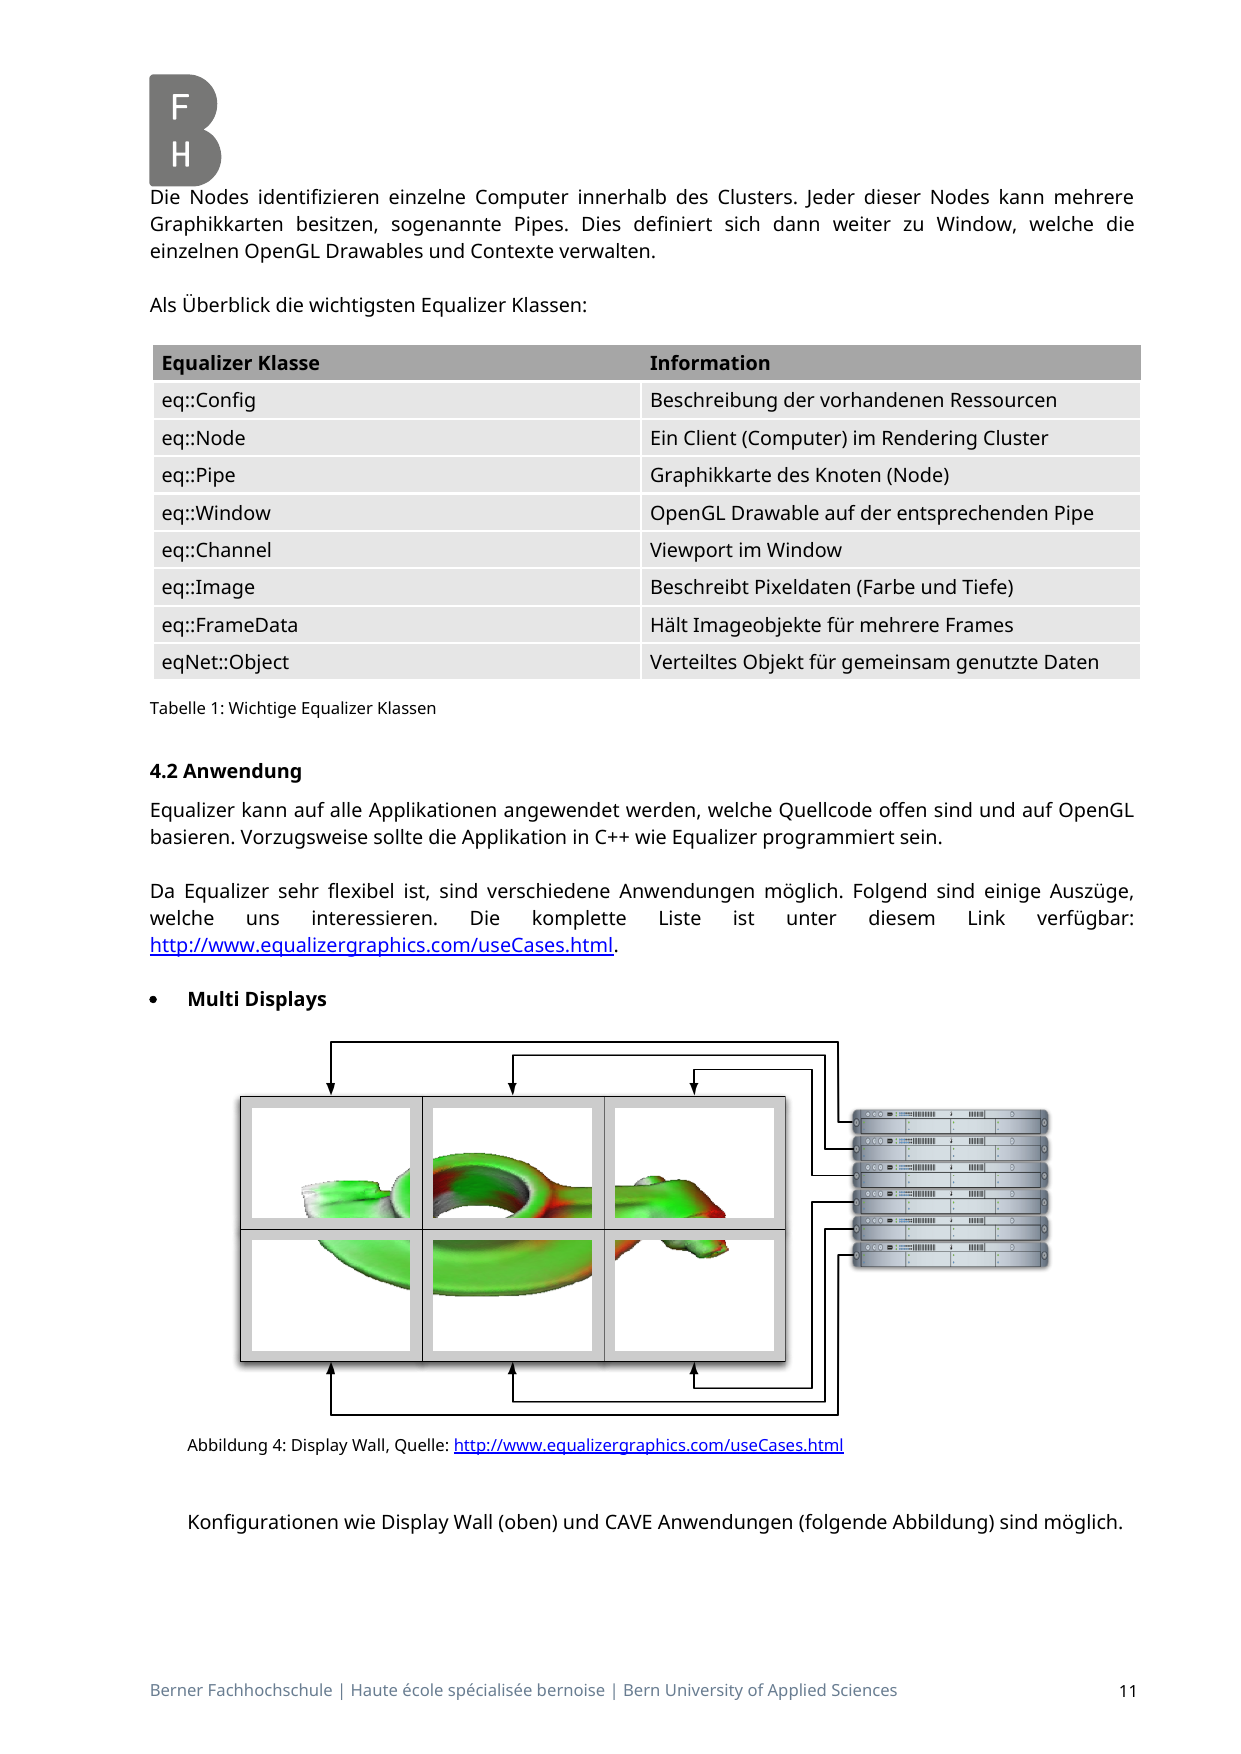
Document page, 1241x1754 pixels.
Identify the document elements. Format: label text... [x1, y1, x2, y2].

picture [229, 1039, 1056, 1418]
text Equalizer kann auf alle Applikationen angewendet werden, welche Quellcode offen sind und auf OpenGL basieren. Vorzugsweise sollte die Applikation in C++ wie Equalizer programmiert sein. [149, 796, 1136, 850]
text Abbildung 4: Display Wall, Quelle: http://www.equalizergraphics.com/useCases.html [187, 1431, 1136, 1456]
table_cell eq::Node [154, 420, 640, 455]
text Als Überblick die wichtigsten Equalizer Klassen: [149, 291, 1136, 318]
table_cell Beschreibt Pixeldaten (Farbe und Tiefe) [642, 569, 1140, 605]
table_cell Hält Imageobjekte für mehrere Frames [642, 607, 1140, 642]
text Die Nodes identifizieren einzelne Computer innerhalb des Clusters. Jeder dieser Nodes kann mehrere Graphikkarten besitzen, sogenannte Pipes. Dies definiert sich dann weiter zu Window, welche die einzelnen OpenGL Drawables und Contexte verwalten. [149, 183, 1136, 264]
table_cell eq::FrameData [154, 607, 640, 642]
table_cell OpenGL Drawable auf der entsprechenden Pipe [642, 495, 1140, 530]
table_cell eq::Image [154, 569, 640, 605]
table_cell eq::Config [154, 383, 640, 418]
text Konfigurationen wie Display Wall (oben) und CAVE Anwendungen (folgende Abbildung) sind möglich. [187, 1508, 1136, 1535]
list Multi Displays [149, 985, 1136, 1012]
table_header Equalizer Klasse [153, 345, 641, 380]
table_cell Verteiltes Objekt für gemeinsam genutzte Daten [642, 644, 1140, 679]
text Tabelle 1: Wichtige Equalizer Klassen [149, 694, 1136, 719]
table_cell eq::Window [154, 495, 640, 530]
table_cell Viewport im Window [642, 532, 1140, 567]
table_cell Ein Client (Computer) im Rendering Cluster [642, 420, 1140, 455]
table_cell eqNet::Object [154, 644, 640, 679]
table_cell Graphikkarte des Knoten (Node) [642, 457, 1140, 492]
table_cell Beschreibung der vorhandenen Ressourcen [642, 383, 1140, 418]
table_cell eq::Pipe [154, 457, 640, 492]
table_cell eq::Channel [154, 532, 640, 567]
table_header Information [641, 345, 1141, 380]
text Da Equalizer sehr flexibel ist, sind verschiedene Anwendungen möglich. Folgend sind einige Auszüge, welche uns interessieren. Die komplette Liste ist unter diesem Link verfügbar: http://www.equalizergraphics.com/useCases.html. [149, 877, 1136, 958]
subtitle Anwendung [149, 757, 1136, 784]
